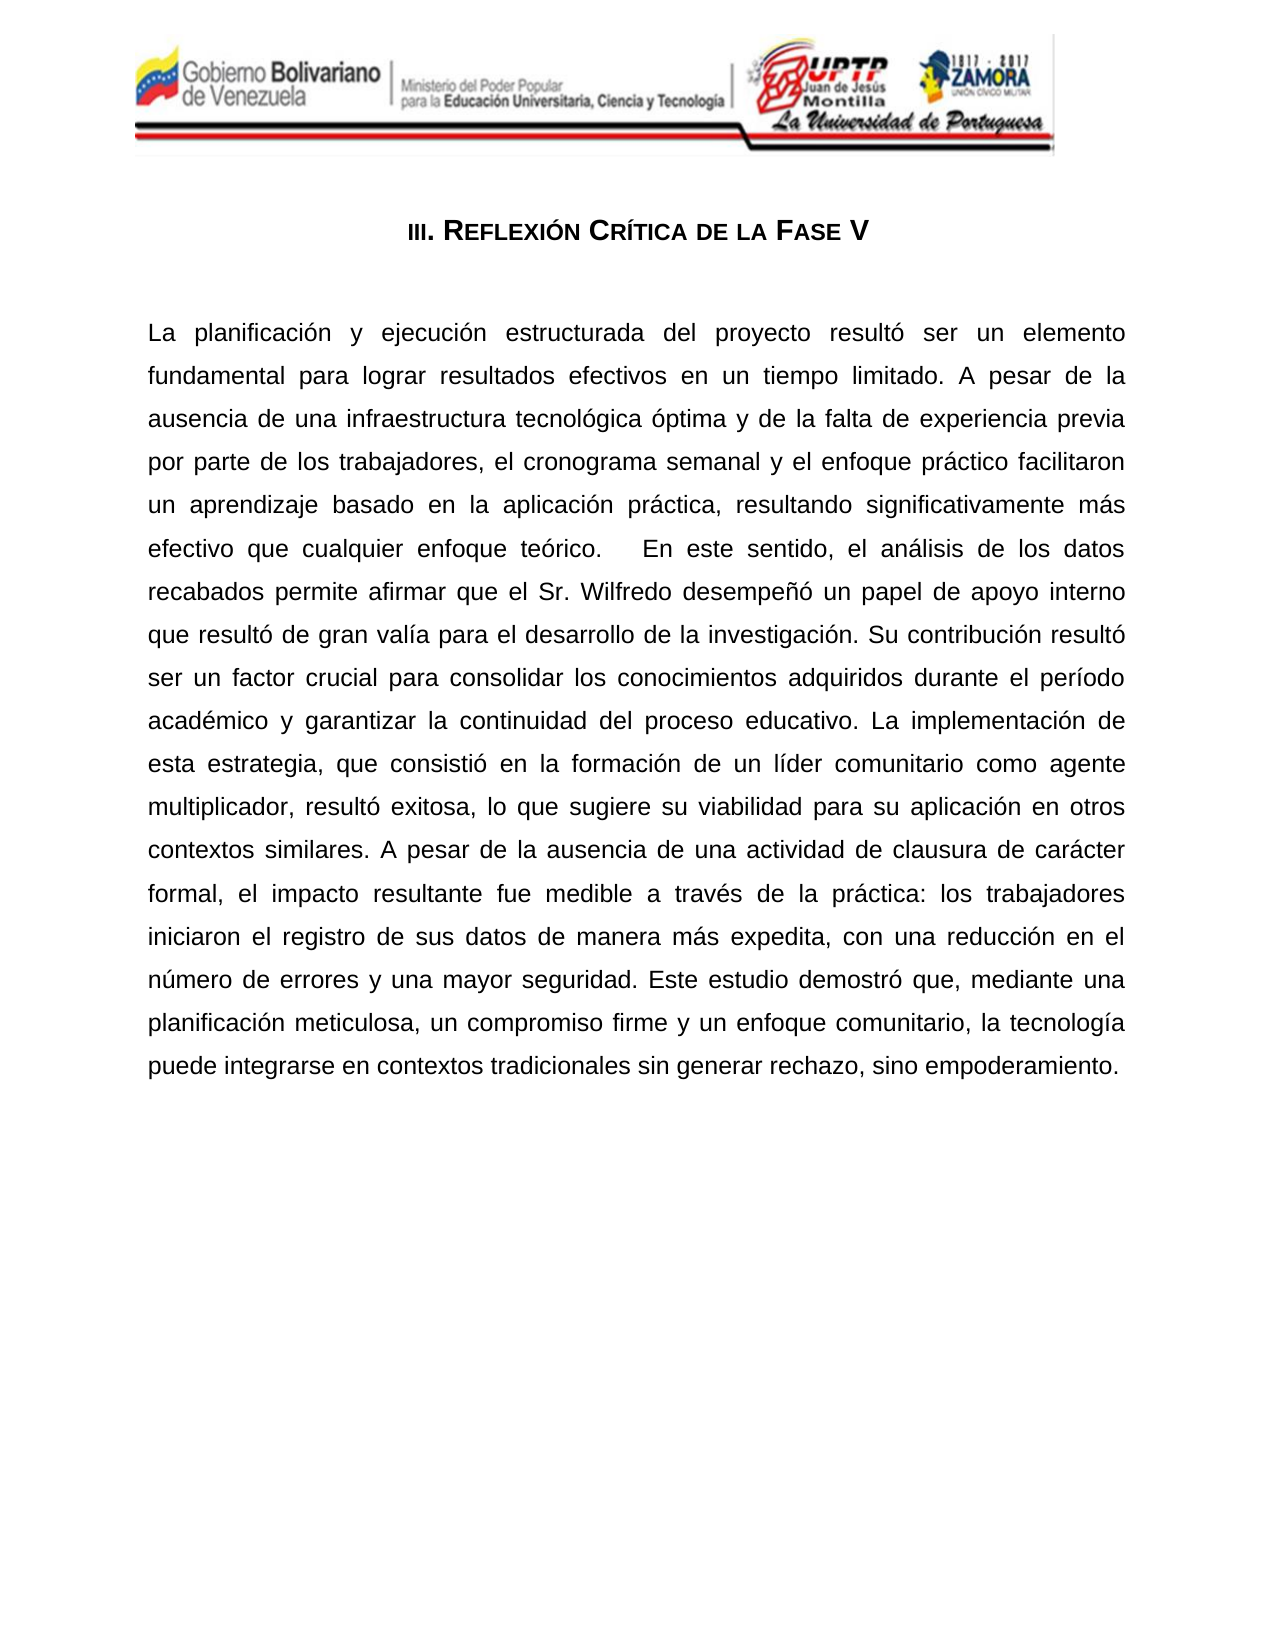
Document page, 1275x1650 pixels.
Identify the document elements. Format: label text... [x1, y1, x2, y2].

text La planificación y ejecución estructurada del proyecto resultó ser un elemento fundamental para lograr resultados efectivos en un tiempo limitado. A pesar de la ausencia de una infraestructura tecnológica óptima y de la falta de experiencia previa por parte de los trabajadores, el cronograma semanal y el enfoque práctico facilitaron un aprendizaje basado en la aplicación práctica, resultando significativamente más efectivo que cualquier enfoque teórico. En este sentido, el análisis de los datos recabados permite afirmar que el Sr. Wilfredo desempeñó un papel de apoyo interno que resultó de gran valía para el desarrollo de la investigación. Su contribución resultó ser un factor crucial para consolidar los conocimientos adquiridos durante el período académico y garantizar la continuidad del proceso educativo. La implementación de esta estrategia, que consistió en la formación de un líder comunitario como agente multiplicador, resultó exitosa, lo que sugiere su viabilidad para su aplicación en otros contextos similares. A pesar de la ausencia de una actividad de clausura de carácter formal, el impacto resultante fue medible a través de la práctica: los trabajadores iniciaron el registro de sus datos de manera más expedita, con una reducción en el número de errores y una mayor seguridad. Este estudio demostró que, mediante una planificación meticulosa, un compromiso firme y un enfoque comunitario, la tecnología puede integrarse en contextos tradicionales sin generar rechazo, sino empoderamiento. [148, 318, 1127, 1080]
picture [135, 34, 1056, 158]
subtitle iii. Reflexión Crítica de la Fase V [149, 213, 1127, 247]
